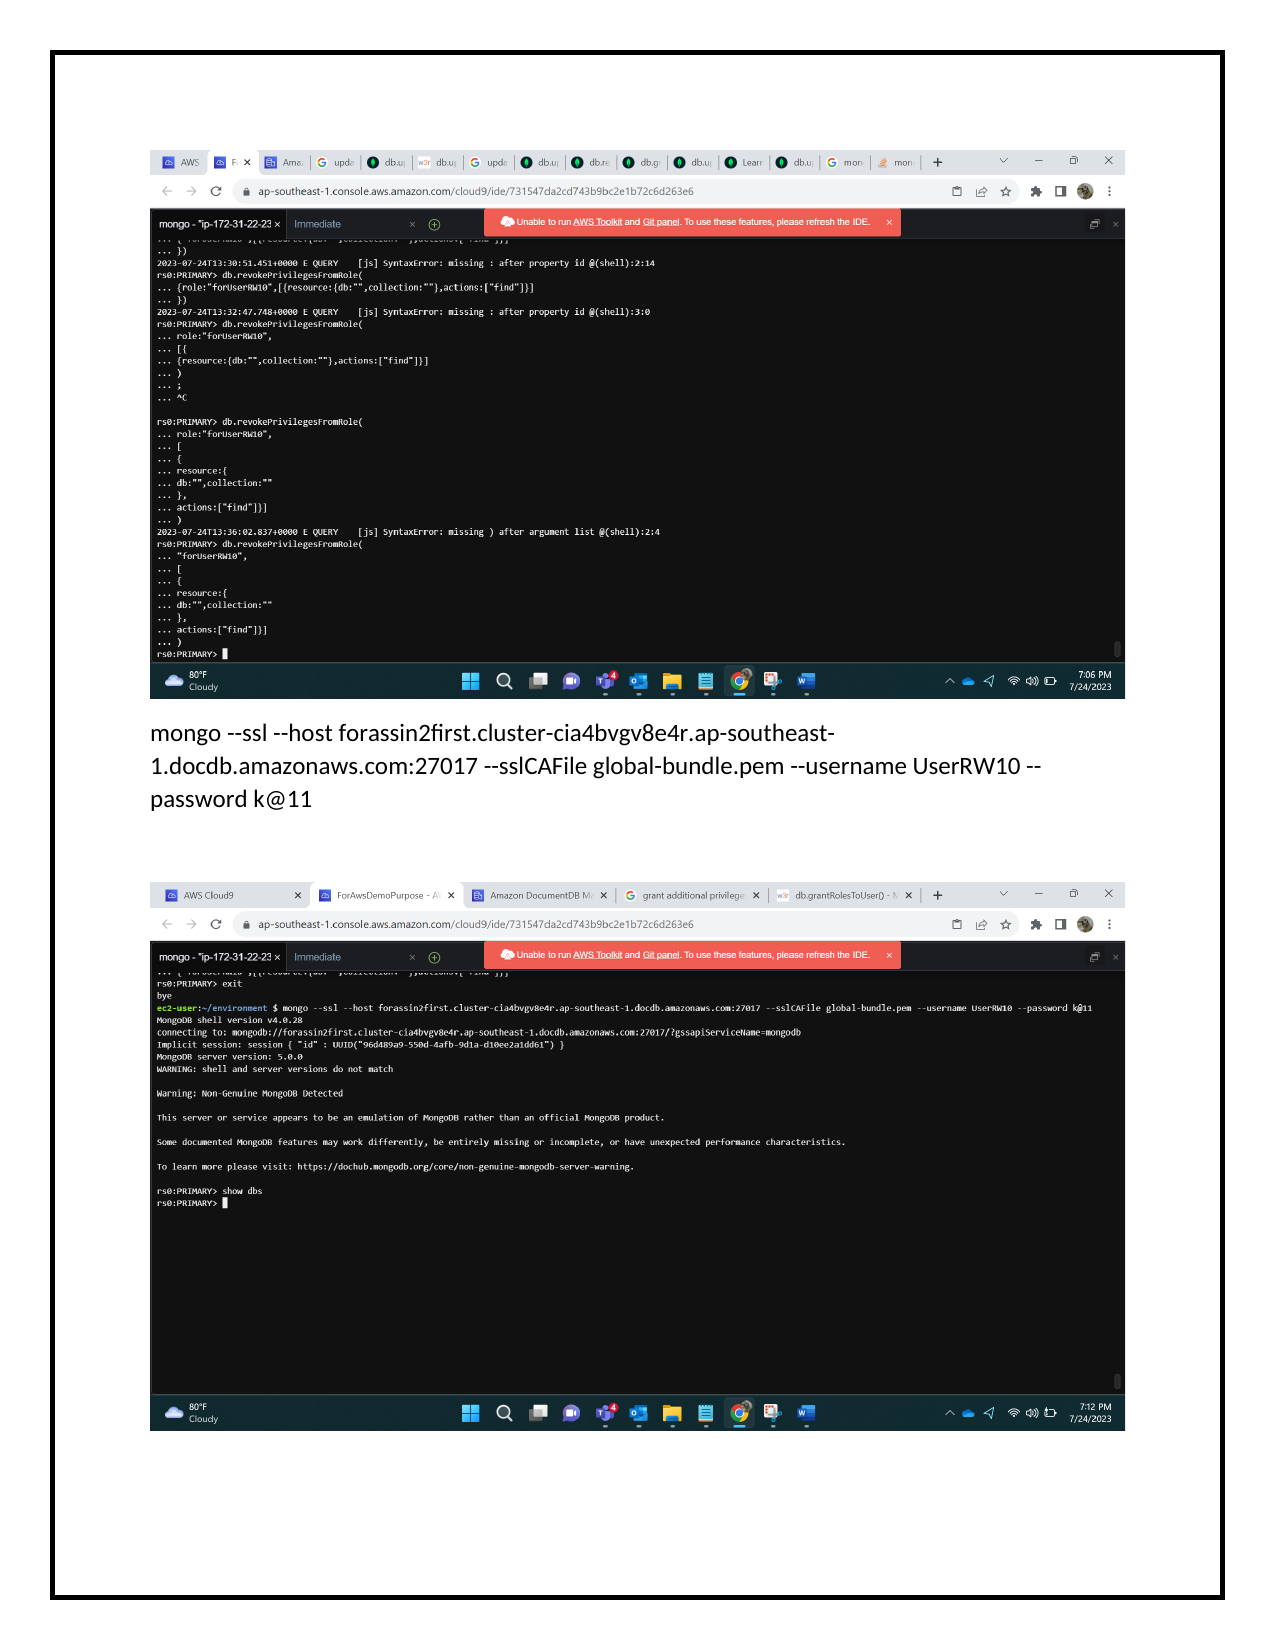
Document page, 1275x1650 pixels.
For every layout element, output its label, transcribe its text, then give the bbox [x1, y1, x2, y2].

picture [150, 150, 1125, 699]
picture [150, 882, 1125, 1431]
text mongo --ssl --host forassin2first.cluster-cia4bvgv8e4r.ap-southeast-1.docdb.amazonaws.com:27017 --sslCAFile global-bundle.pem --username UserRW10 --password k@11 [150, 717, 1125, 814]
